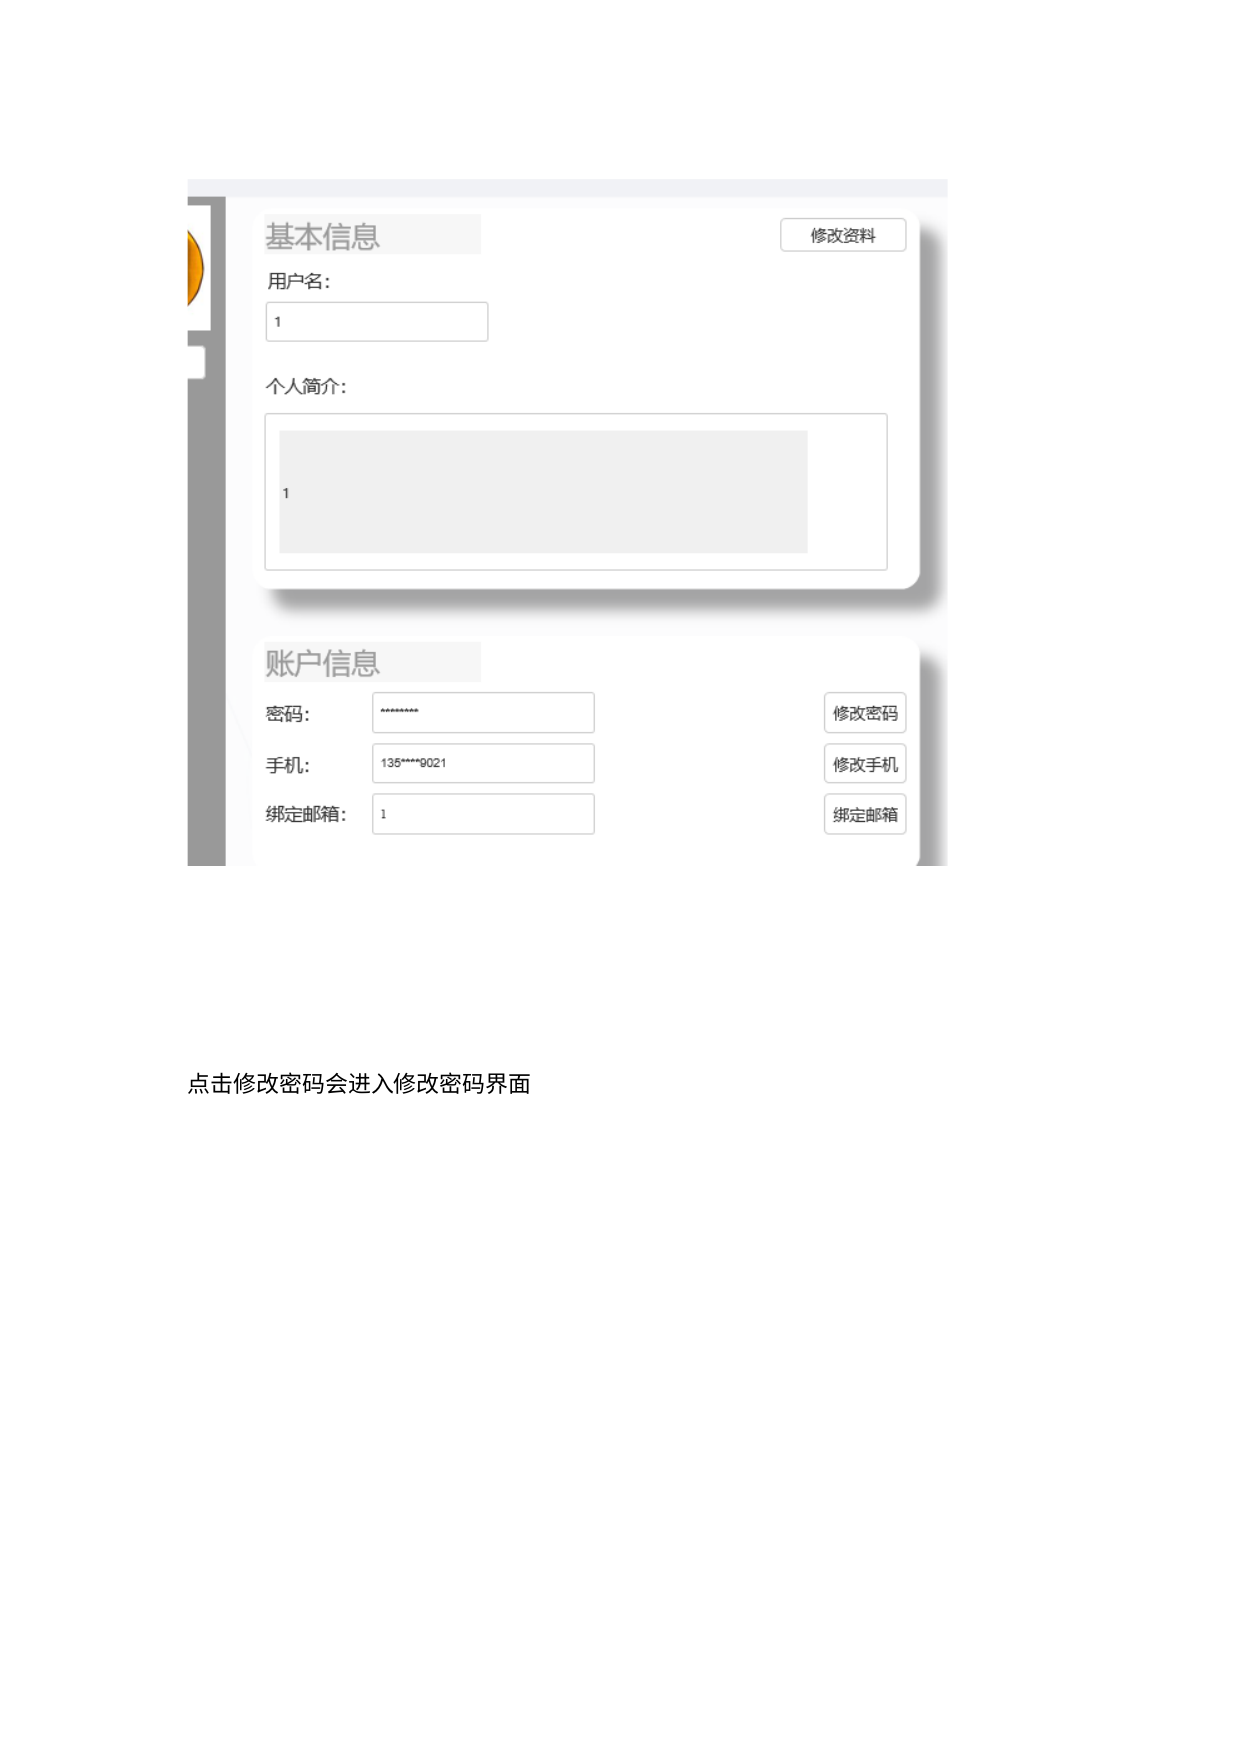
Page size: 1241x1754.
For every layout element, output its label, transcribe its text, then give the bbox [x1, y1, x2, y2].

text 点击修改密码会进入修改密码界面 [187, 1050, 1053, 1115]
picture [187, 173, 948, 866]
